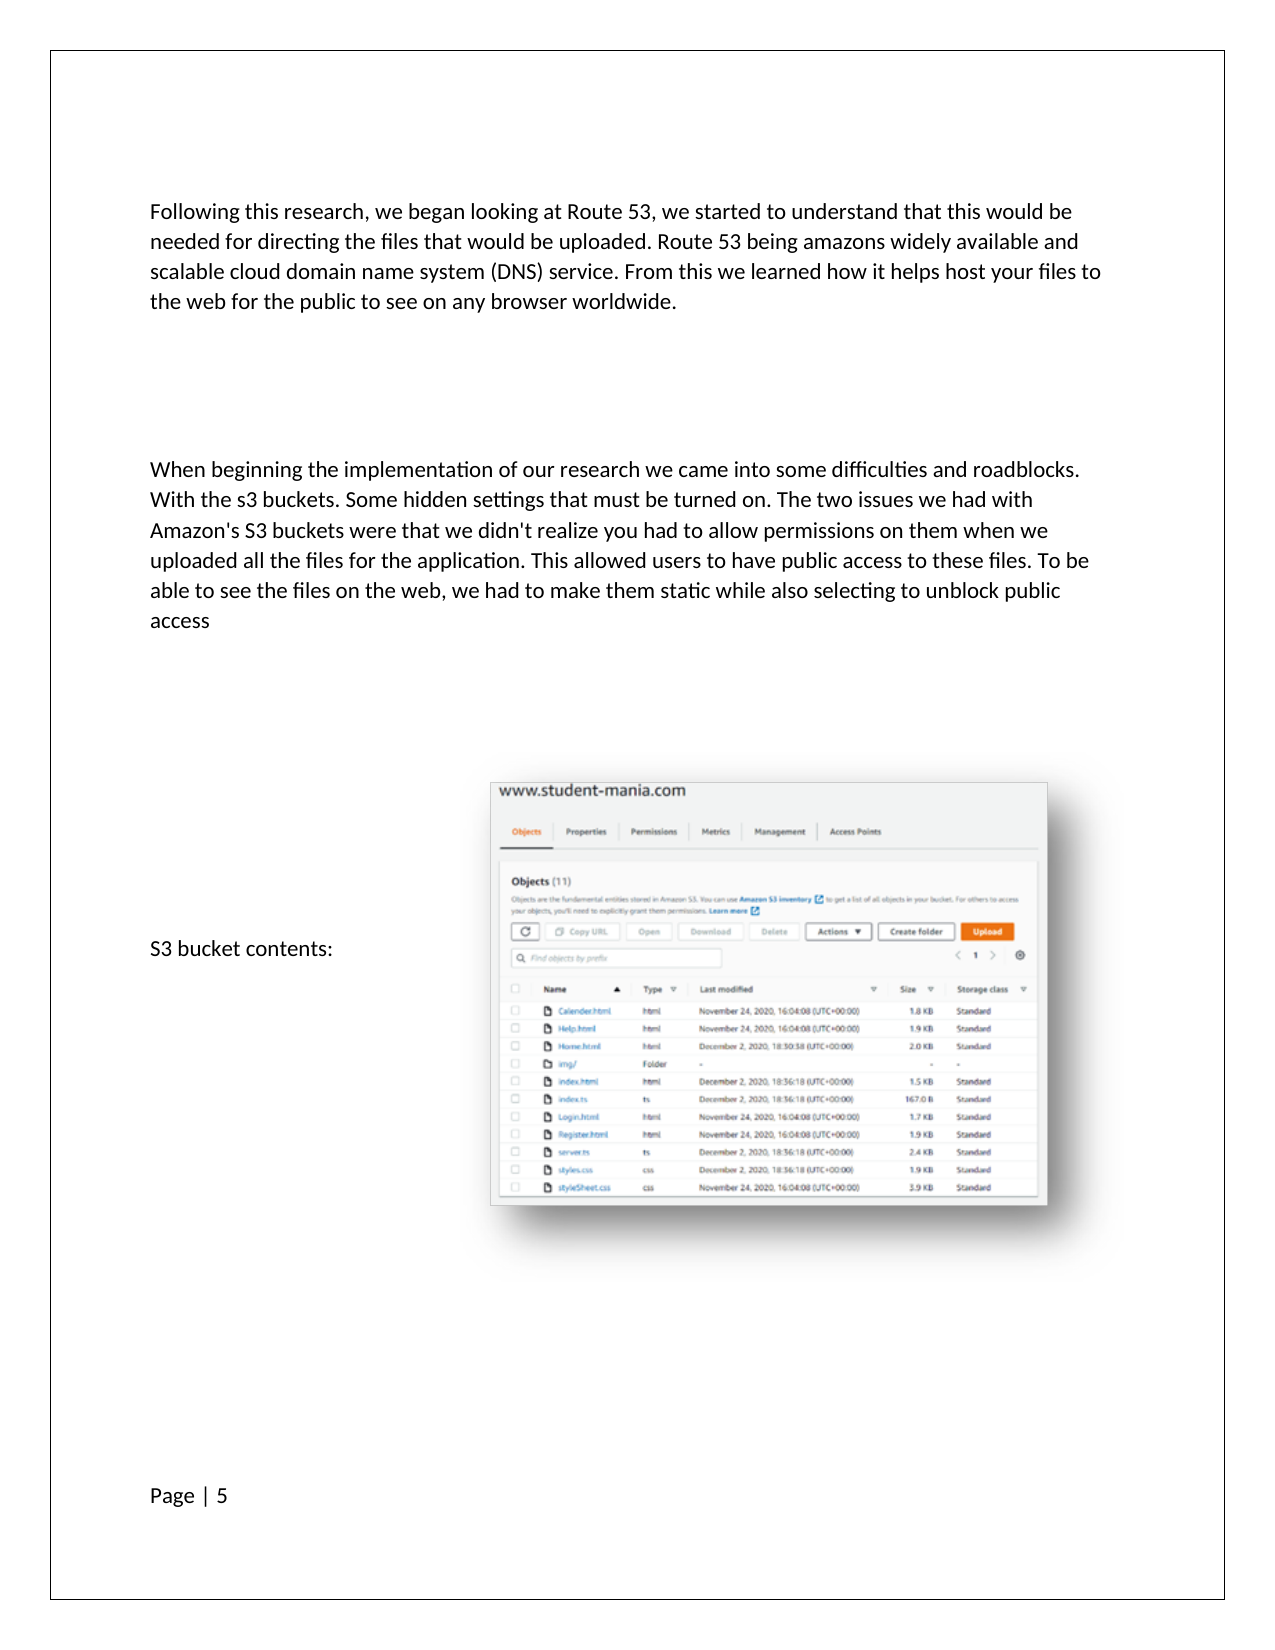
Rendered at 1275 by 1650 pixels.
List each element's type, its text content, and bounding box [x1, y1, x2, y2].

picture [460, 752, 1124, 1282]
text When beginning the implementation of our research we came into some difficulties and roadblocks. With the s3 buckets. Some hidden settings that must be turned on. The two issues we had with Amazon's S3 buckets were that we didn't realize you had to allow permissions on them when we uploaded all the files for the application. This allowed users to have public access to these files. To be able to see the files on the web, we had to make them static while also selecting to unblock public access [150, 455, 1125, 634]
text Following this research, we began looking at Route 53, we started to understand that this would be needed for directing the files that would be uploaded. Route 53 being amazons widely available and scalable cloud domain name system (DNS) service. From this we learned how it helps host your files to the web for the public to see on any browser worldwide. [150, 197, 1125, 316]
text S3 bucket contents: [150, 934, 460, 962]
